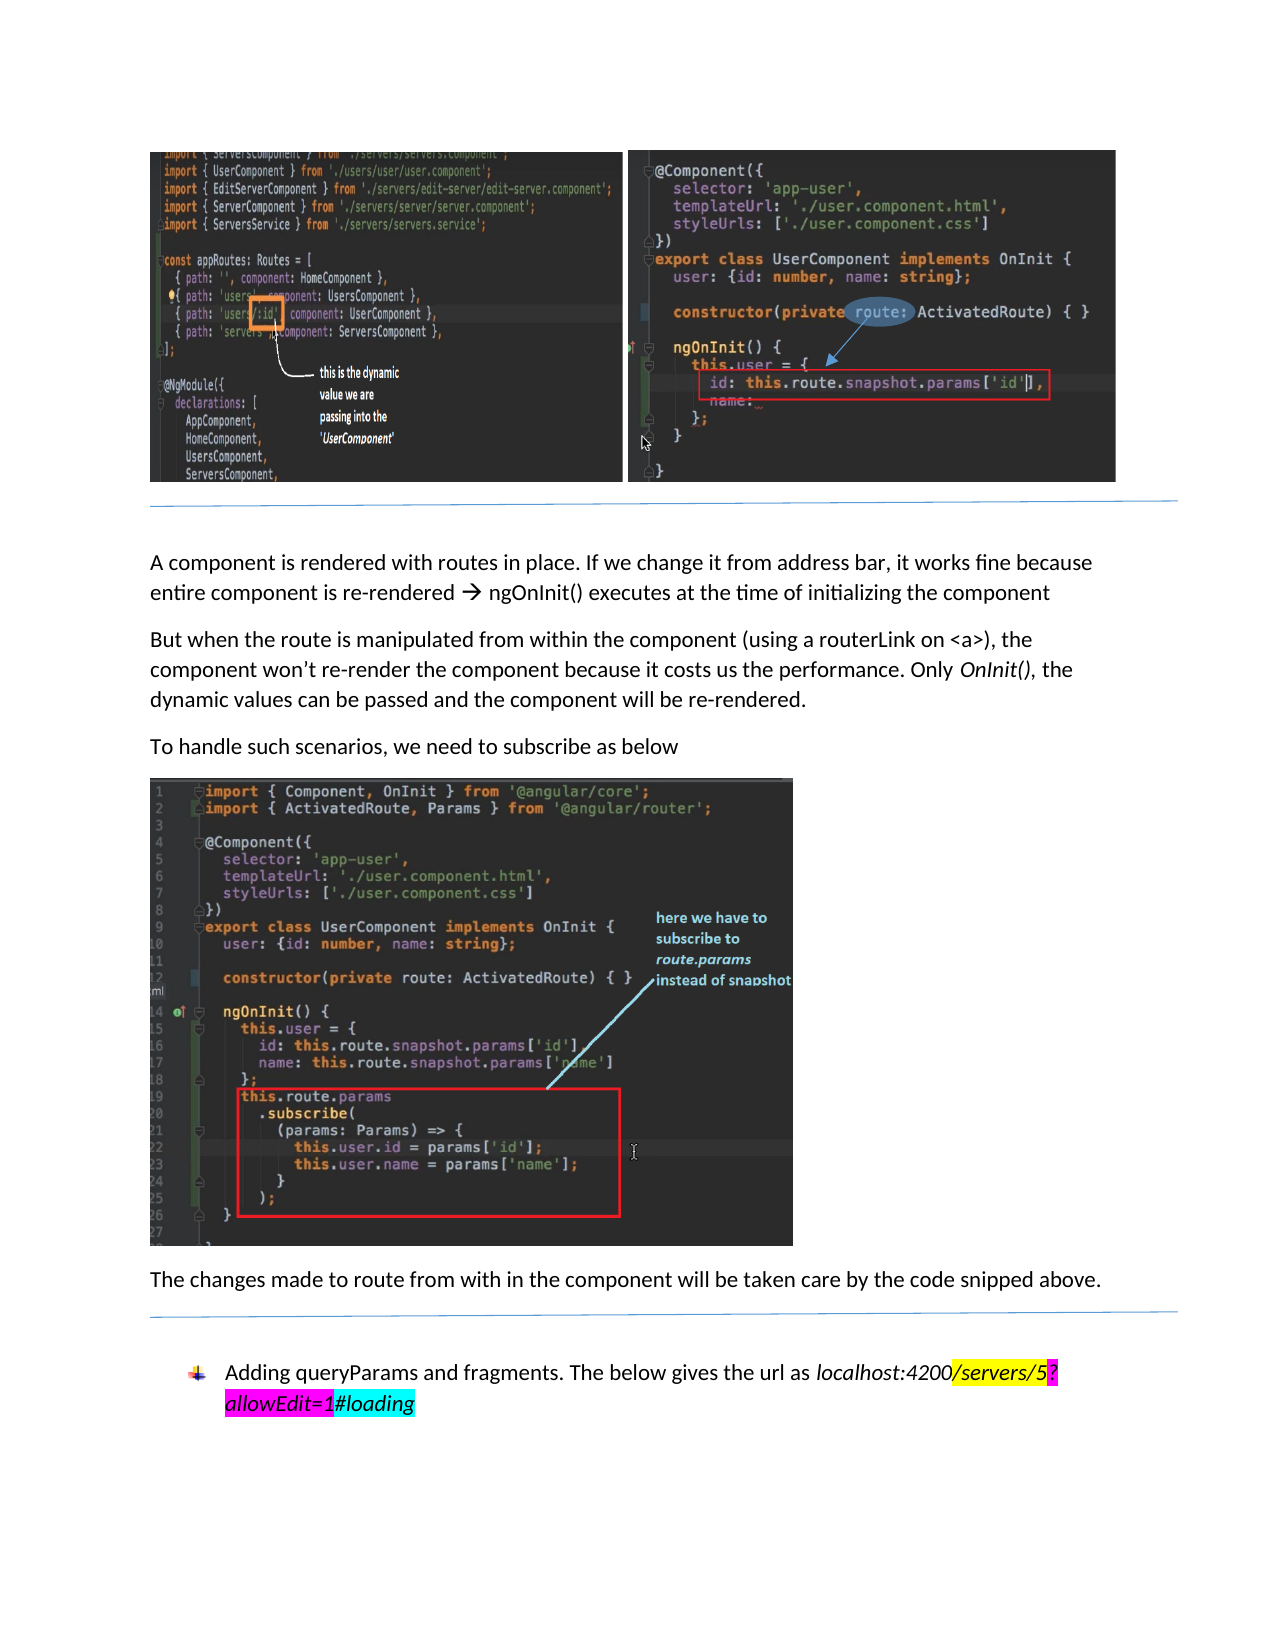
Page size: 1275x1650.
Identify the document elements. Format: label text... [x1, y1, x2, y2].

picture [628, 150, 1116, 482]
text But when the route is manipulated from within the component (using a routerLink on <a>), the component won’t re-render the component because it costs us the performance. Only OnInit(), the dynamic values can be passed and the component will be re-rendered. [150, 625, 1125, 713]
picture [150, 152, 623, 482]
picture [150, 778, 793, 1246]
text To handle such scenarios, we need to subscribe as below [150, 732, 1125, 760]
list Adding queryParams and fragments. The below gives the url as localhost:4200/servers/5?allowEdit=1#loading [187, 1358, 1125, 1417]
text The changes made to route from with in the component will be taken care by the code snipped above. [150, 1265, 1125, 1293]
text A component is rendered with routes in place. If we change it from address bar, it works fine because entire component is re-rendered ngOnInit() executes at the time of initializing the component [150, 548, 1125, 606]
picture [188, 1364, 206, 1381]
